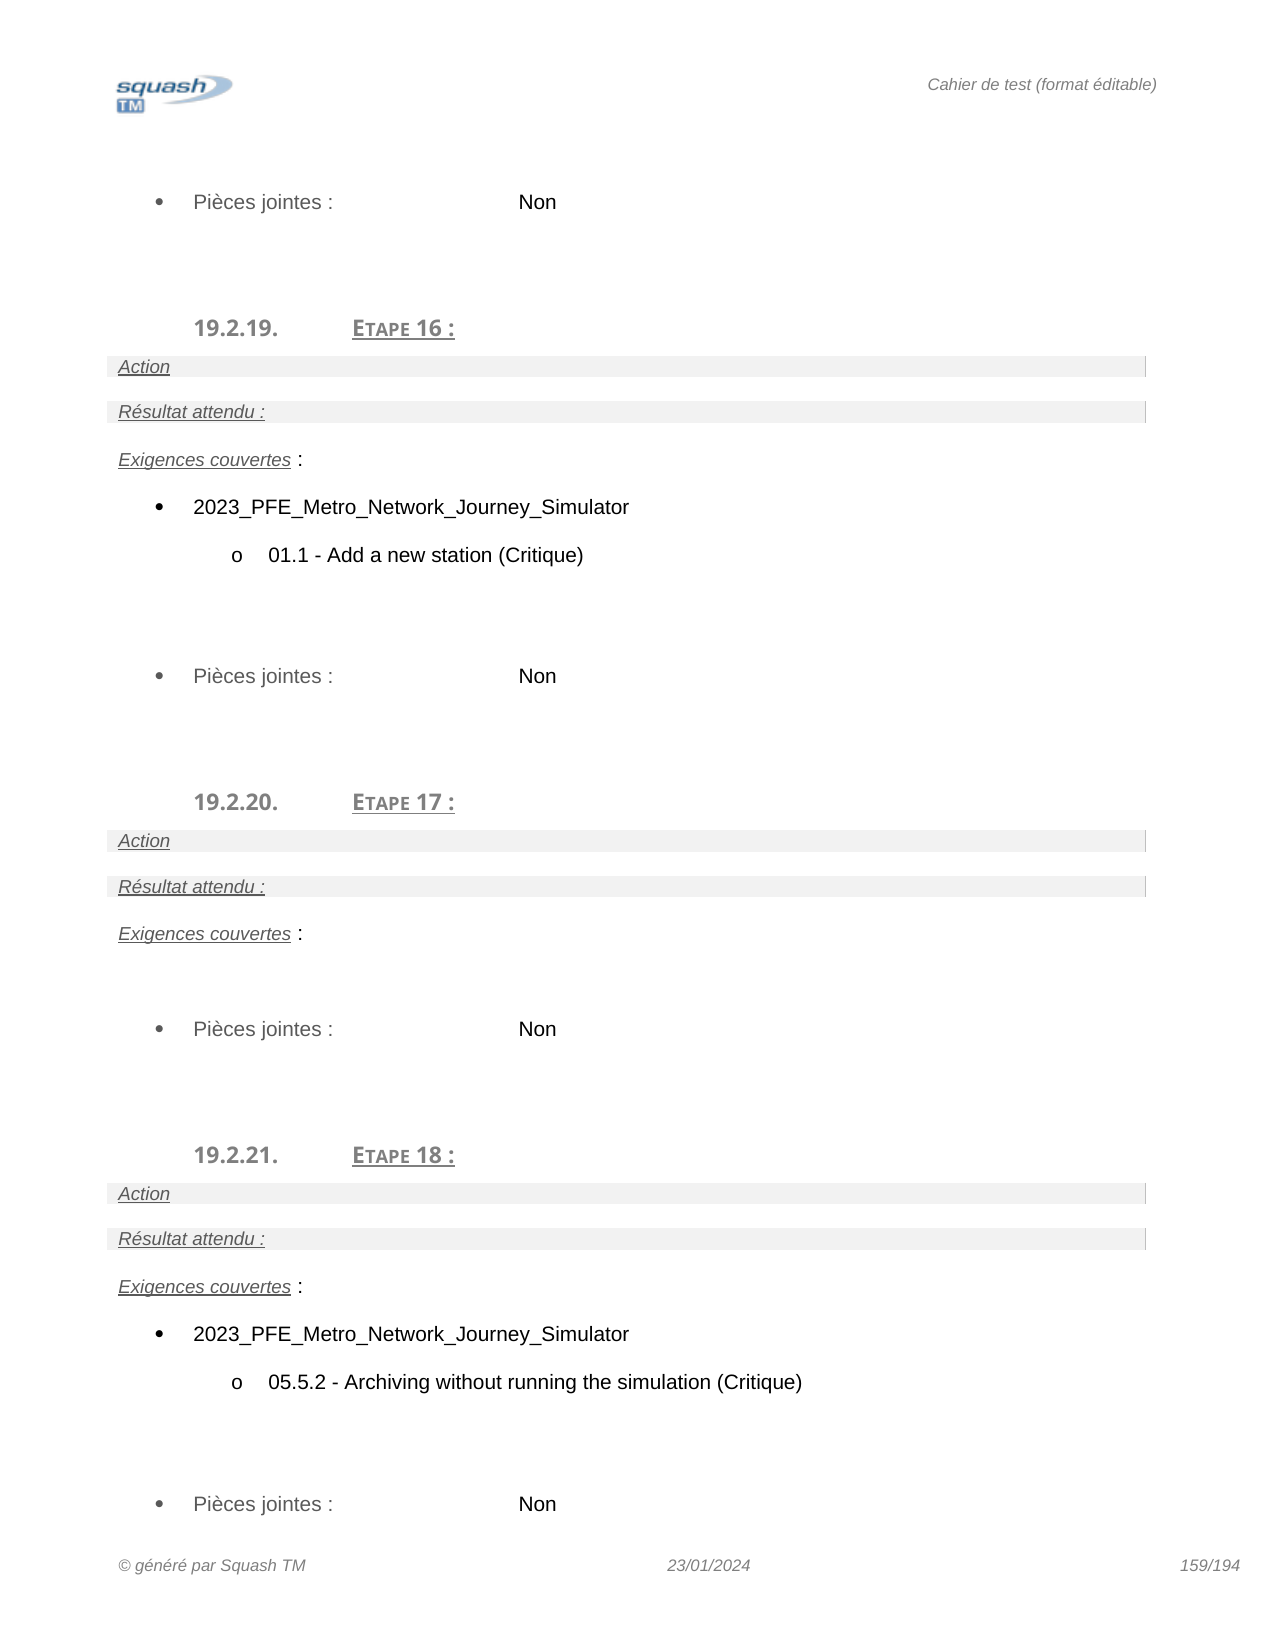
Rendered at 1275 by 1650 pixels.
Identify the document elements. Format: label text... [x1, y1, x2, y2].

list 01.1 - Add a new station (Critique) [231, 543, 1157, 568]
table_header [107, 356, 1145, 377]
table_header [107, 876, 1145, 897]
subtitle Etape 17 : [193, 786, 1157, 818]
text Exigences couvertes : [118, 447, 1157, 471]
picture [111, 69, 237, 117]
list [156, 495, 1157, 519]
subtitle Etape 16 : [193, 312, 1157, 343]
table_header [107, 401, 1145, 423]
text Exigences couvertes : [118, 921, 1157, 945]
list 05.5.2 - Archiving without running the simulation (Critique) [231, 1370, 1157, 1396]
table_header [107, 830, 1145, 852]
subtitle Etape 18 : [193, 1139, 1157, 1170]
text Exigences couvertes : [118, 1274, 1157, 1298]
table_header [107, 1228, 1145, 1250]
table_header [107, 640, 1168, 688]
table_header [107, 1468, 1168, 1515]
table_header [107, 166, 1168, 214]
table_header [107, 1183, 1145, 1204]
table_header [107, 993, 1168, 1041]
list 2023_PFE_Metro_Network_Journey_Simulator [156, 1322, 1157, 1346]
